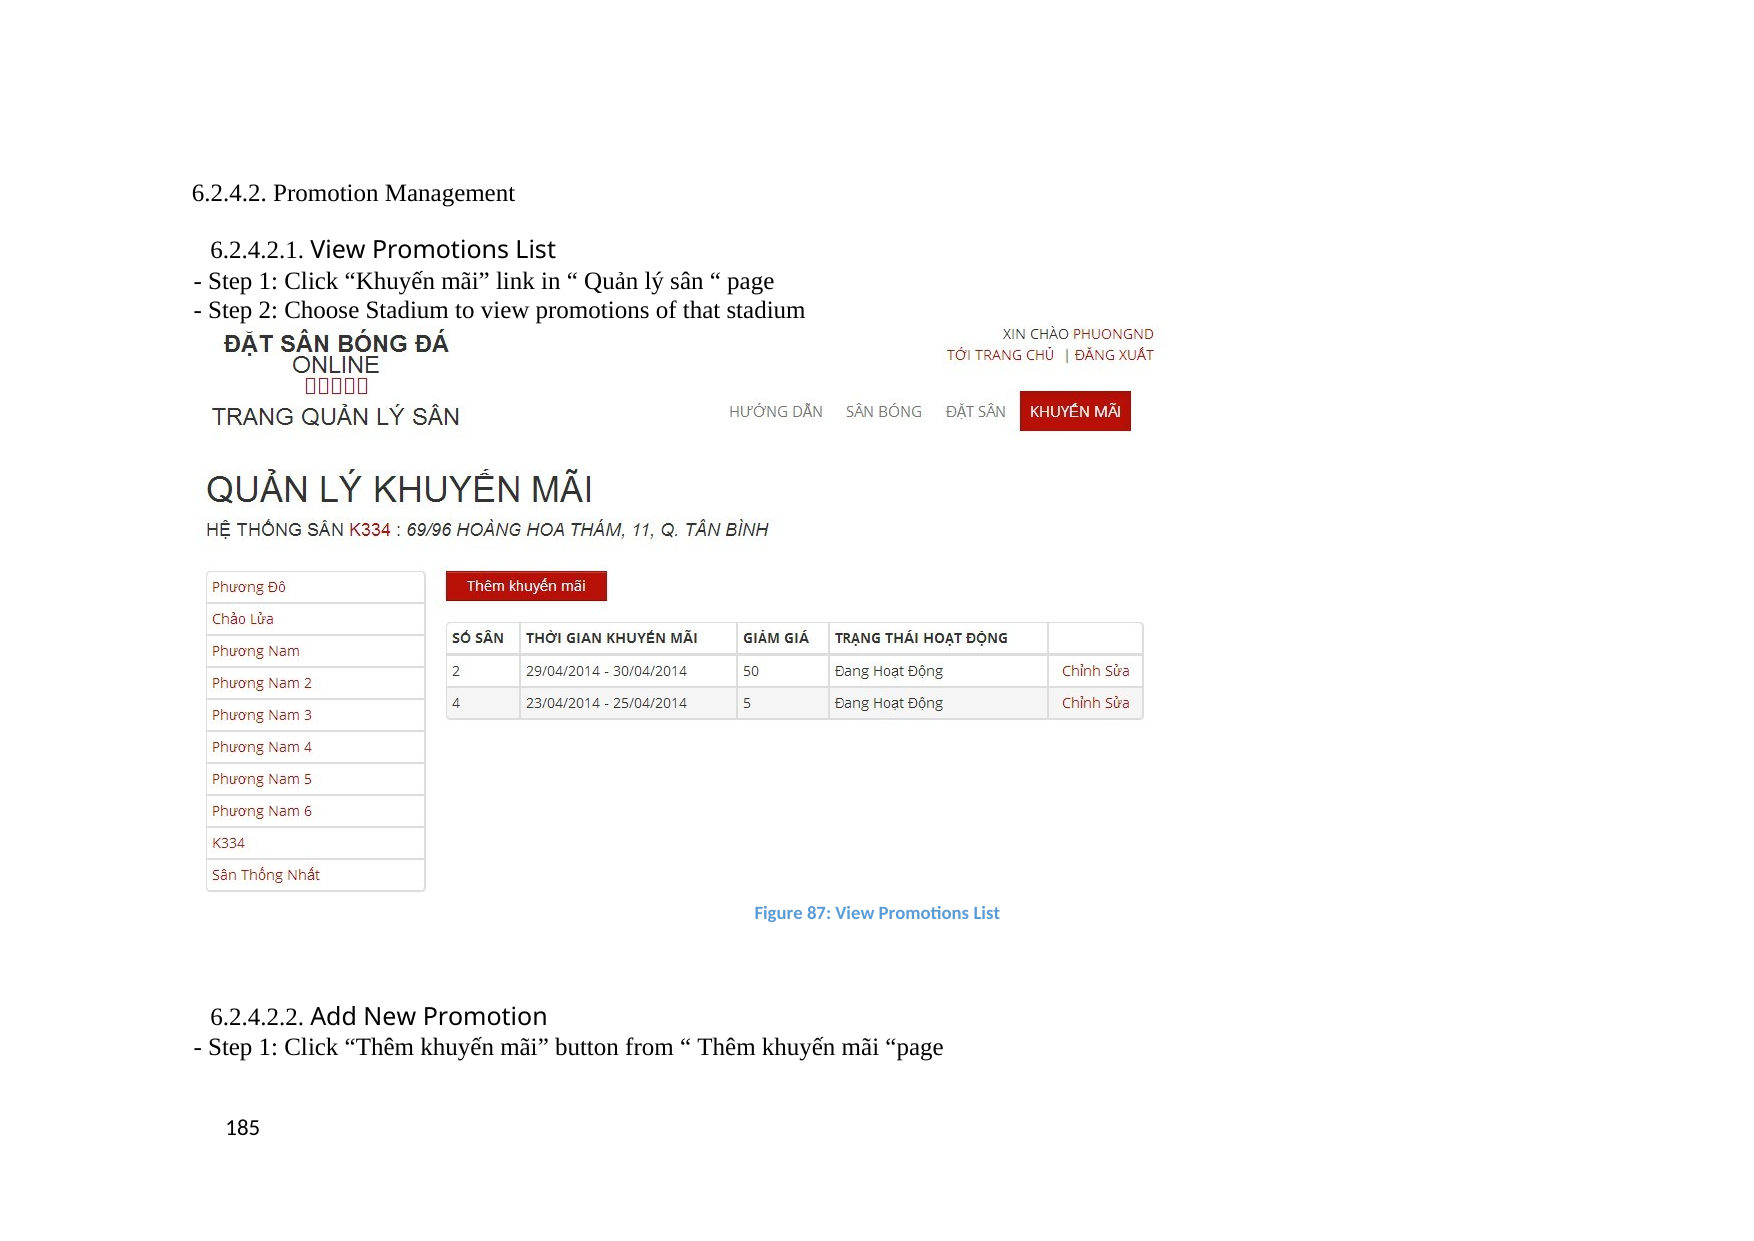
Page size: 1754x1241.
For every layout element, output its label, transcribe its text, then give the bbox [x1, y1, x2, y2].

text - Step 1: Click “Thêm khuyến mãi” button from “ Thêm khuyến mãi “page [193, 1032, 1604, 1061]
text - Step 2: Choose Stadium to view promotions of that stadium [193, 296, 1604, 324]
text - Step 1: Click “Khuyến mãi” link in “ Quản lý sân “ page [193, 266, 1604, 294]
subtitle Add New Promotion [210, 999, 1604, 1032]
picture [193, 325, 1169, 901]
subtitle Promotion Management [192, 179, 1604, 207]
subtitle View Promotions List [210, 232, 1604, 266]
